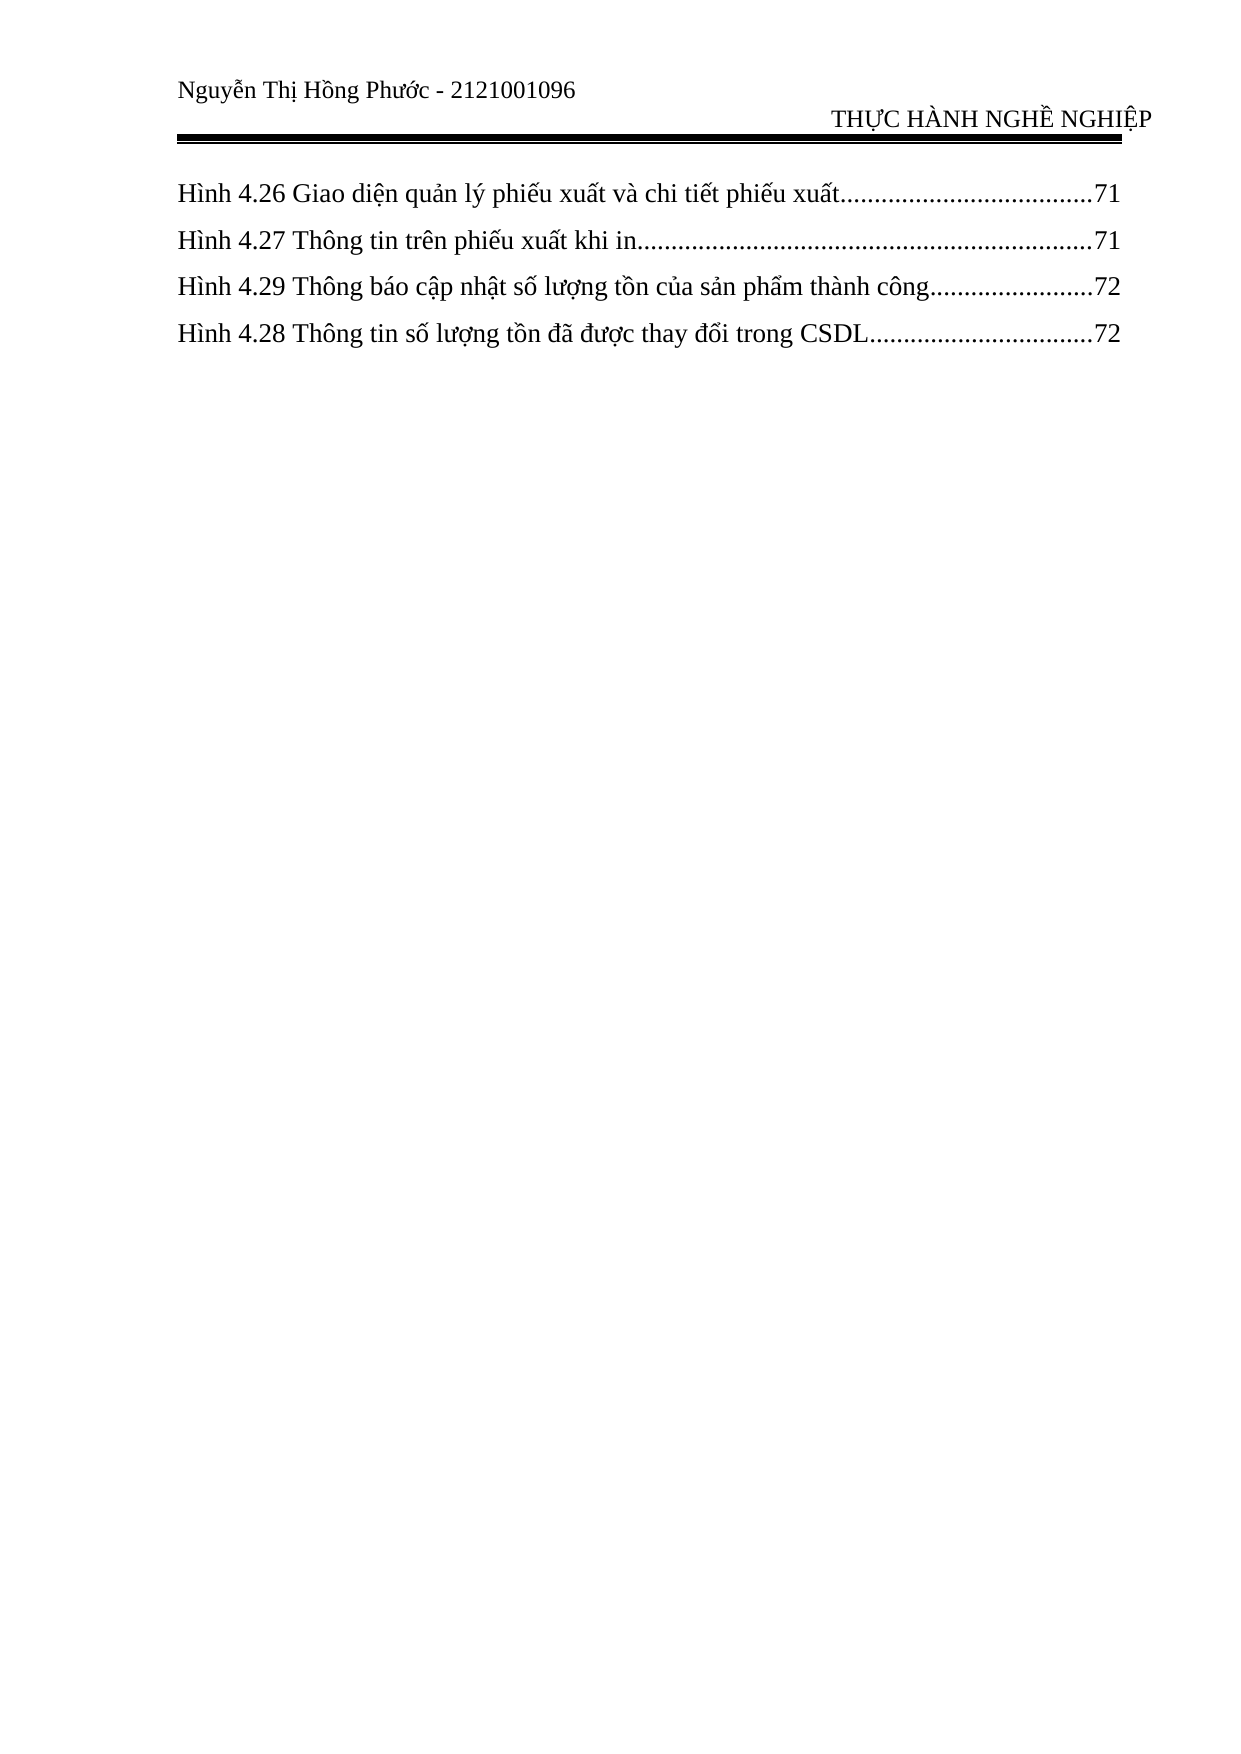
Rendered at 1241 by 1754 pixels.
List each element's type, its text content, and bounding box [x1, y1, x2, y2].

text Hình 4.29 Thông báo cập nhật số lượng tồn của sản phẩm thành công 72 [177, 271, 1122, 302]
text Hình 4.28 Thông tin số lượng tồn đã được thay đổi trong CSDL 72 [177, 317, 1122, 348]
text Hình 4.27 Thông tin trên phiếu xuất khi in 71 [177, 224, 1122, 255]
text Hình 4.26 Giao diện quản lý phiếu xuất và chi tiết phiếu xuất 71 [177, 177, 1122, 208]
